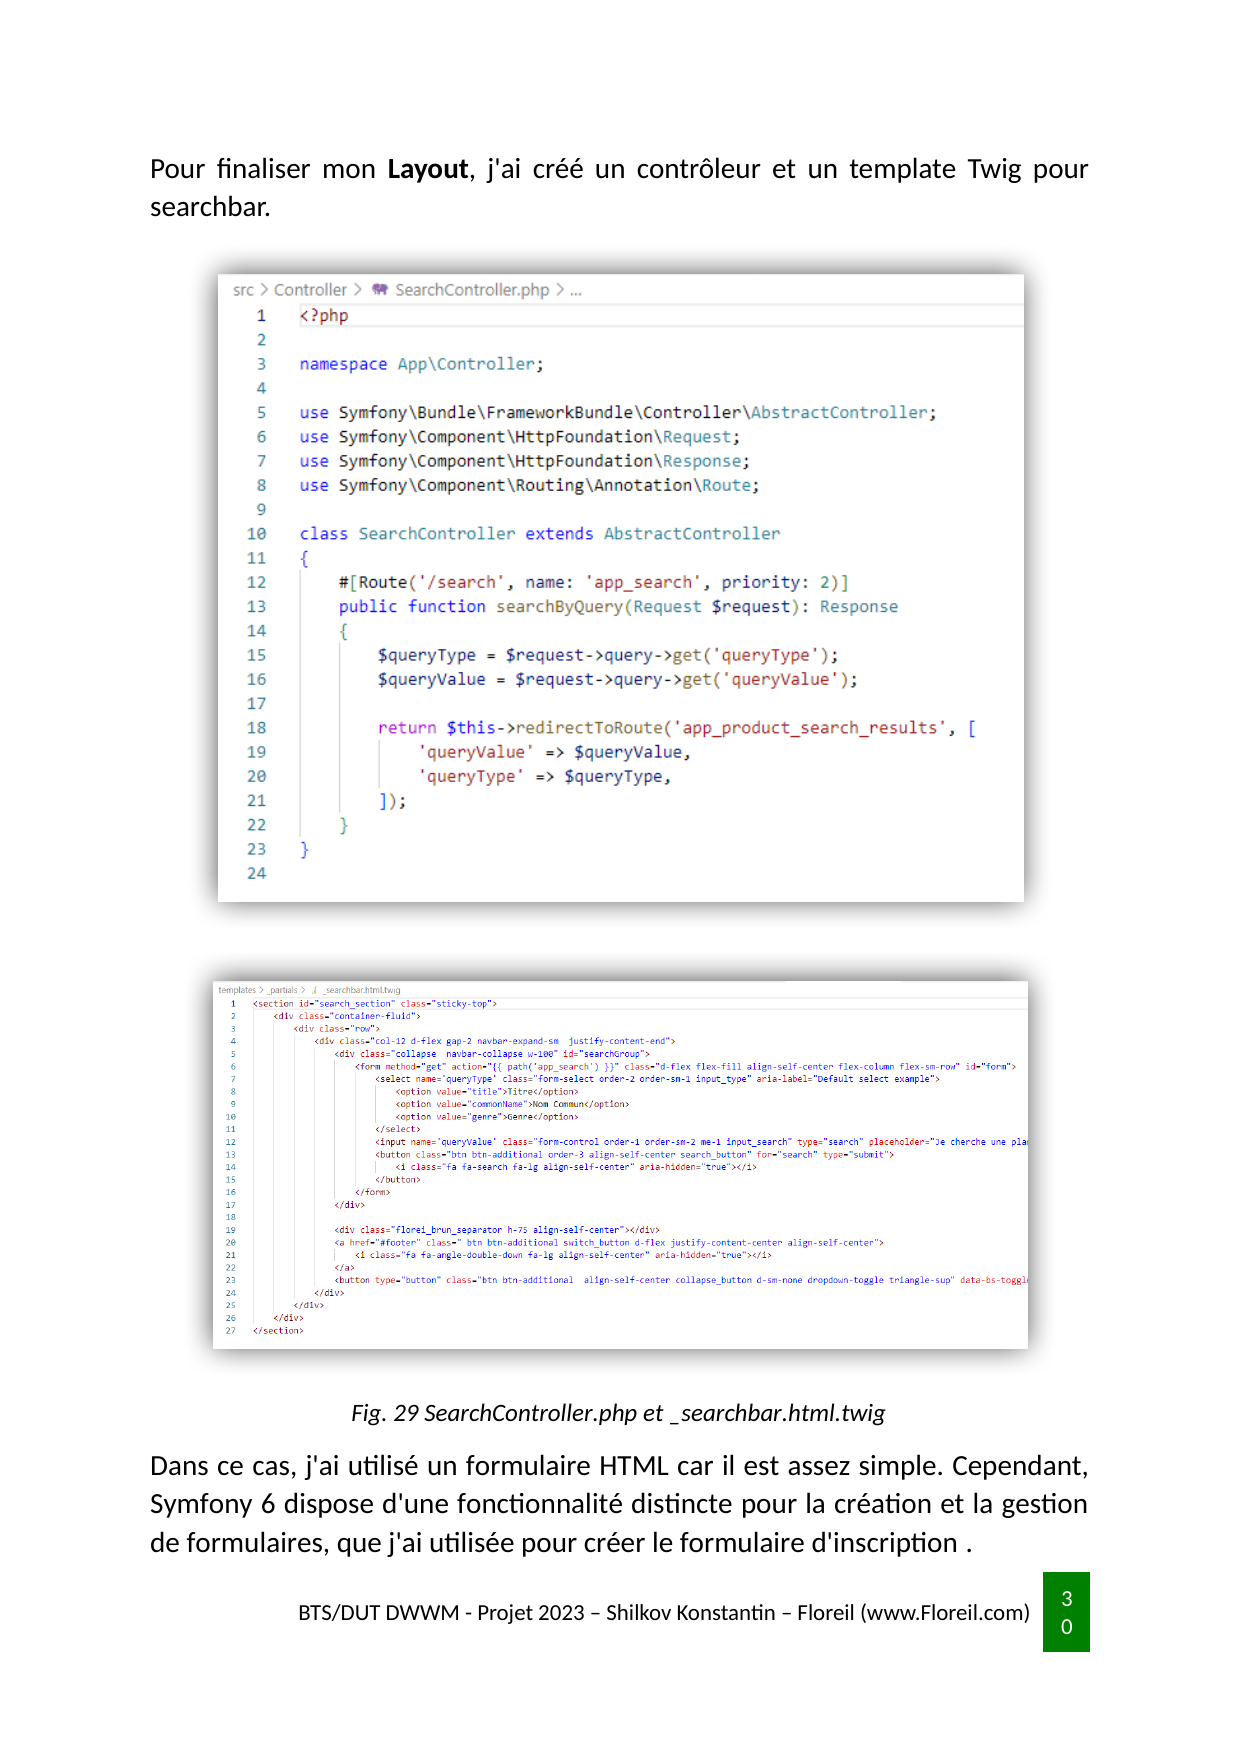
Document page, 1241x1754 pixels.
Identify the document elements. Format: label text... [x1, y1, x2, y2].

text Dans ce cas, j'ai utilisé un formulaire HTML car il est assez simple. Cependant, Symfony 6 dispose d'une fonctionnalité distincte pour la création et la gestion de formulaires, que j'ai utilisée pour créer le formulaire d'inscription . [150, 1447, 1090, 1559]
text Fig. 29 SearchController.php et _searchbar.html.twig [150, 1397, 1090, 1428]
text Pour finaliser mon Layout, j'ai créé un contrôleur et un template Twig pour searchbar. [150, 150, 1090, 224]
picture [218, 274, 1024, 902]
picture [213, 981, 1028, 1349]
